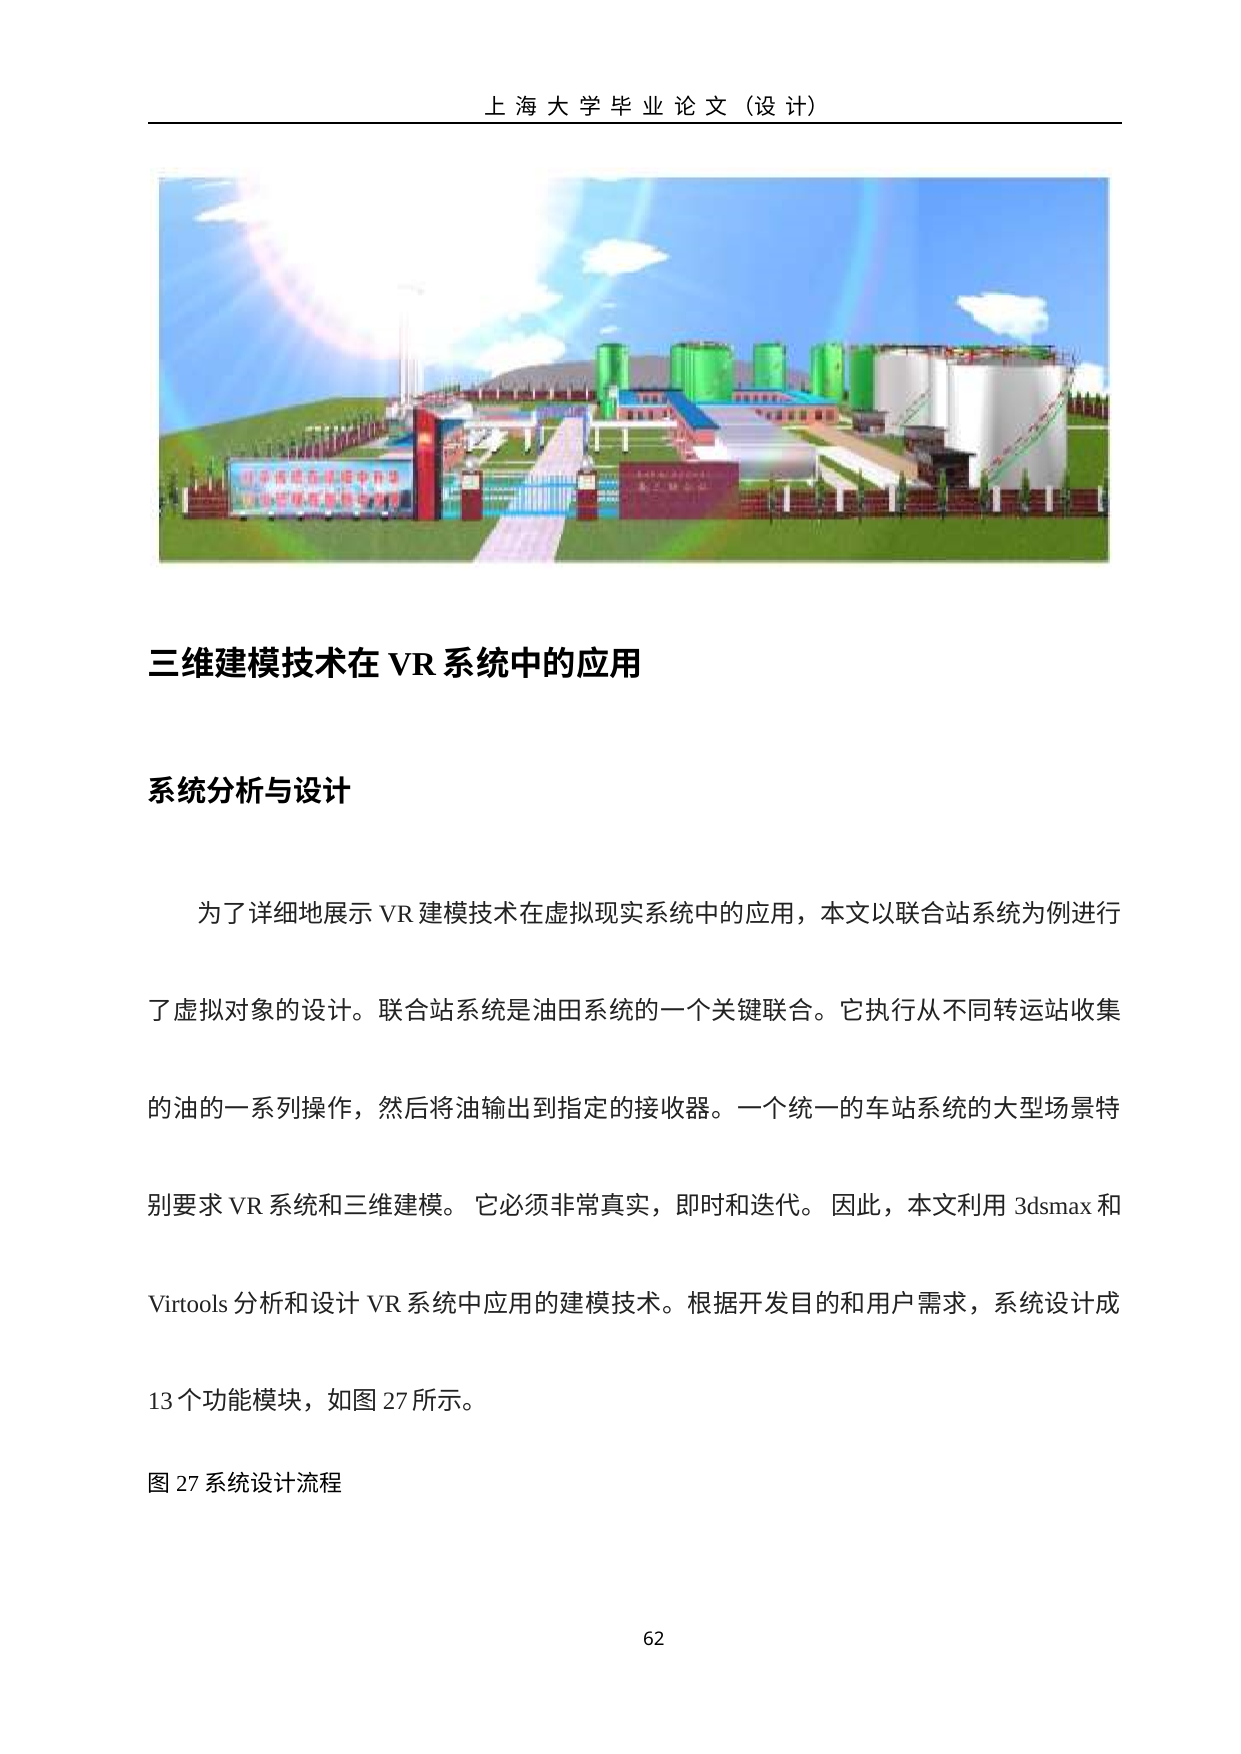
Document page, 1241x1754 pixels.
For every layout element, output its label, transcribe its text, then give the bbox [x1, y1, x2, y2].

text 图 27 系统设计流程 [148, 1449, 1122, 1514]
subtitle 三维建模技术在VR系统中的应用 [148, 628, 1122, 693]
picture [147, 162, 1122, 584]
subtitle 系统分析与设计 [148, 756, 1122, 821]
text 为了详细地展示VR建模技术在虚拟现实系统中的应用，本文以联合站系统为例进行了虚拟对象的设计。联合站系统是油田系统的一个关键联合。它执行从不同转运站收集的油的一系列操作，然后将油输出到指定的接收器。一个统一的车站系统的大型场景特别要求VR系统和三维建模。 它必须非常真实，即时和迭代。 因此，本文利用3dsmax和Virtools分析和设计VR系统中应用的建模技术。根据开发目的和用户需求，系统设计成13个功能模块，如图27所示。 [148, 879, 1122, 1431]
